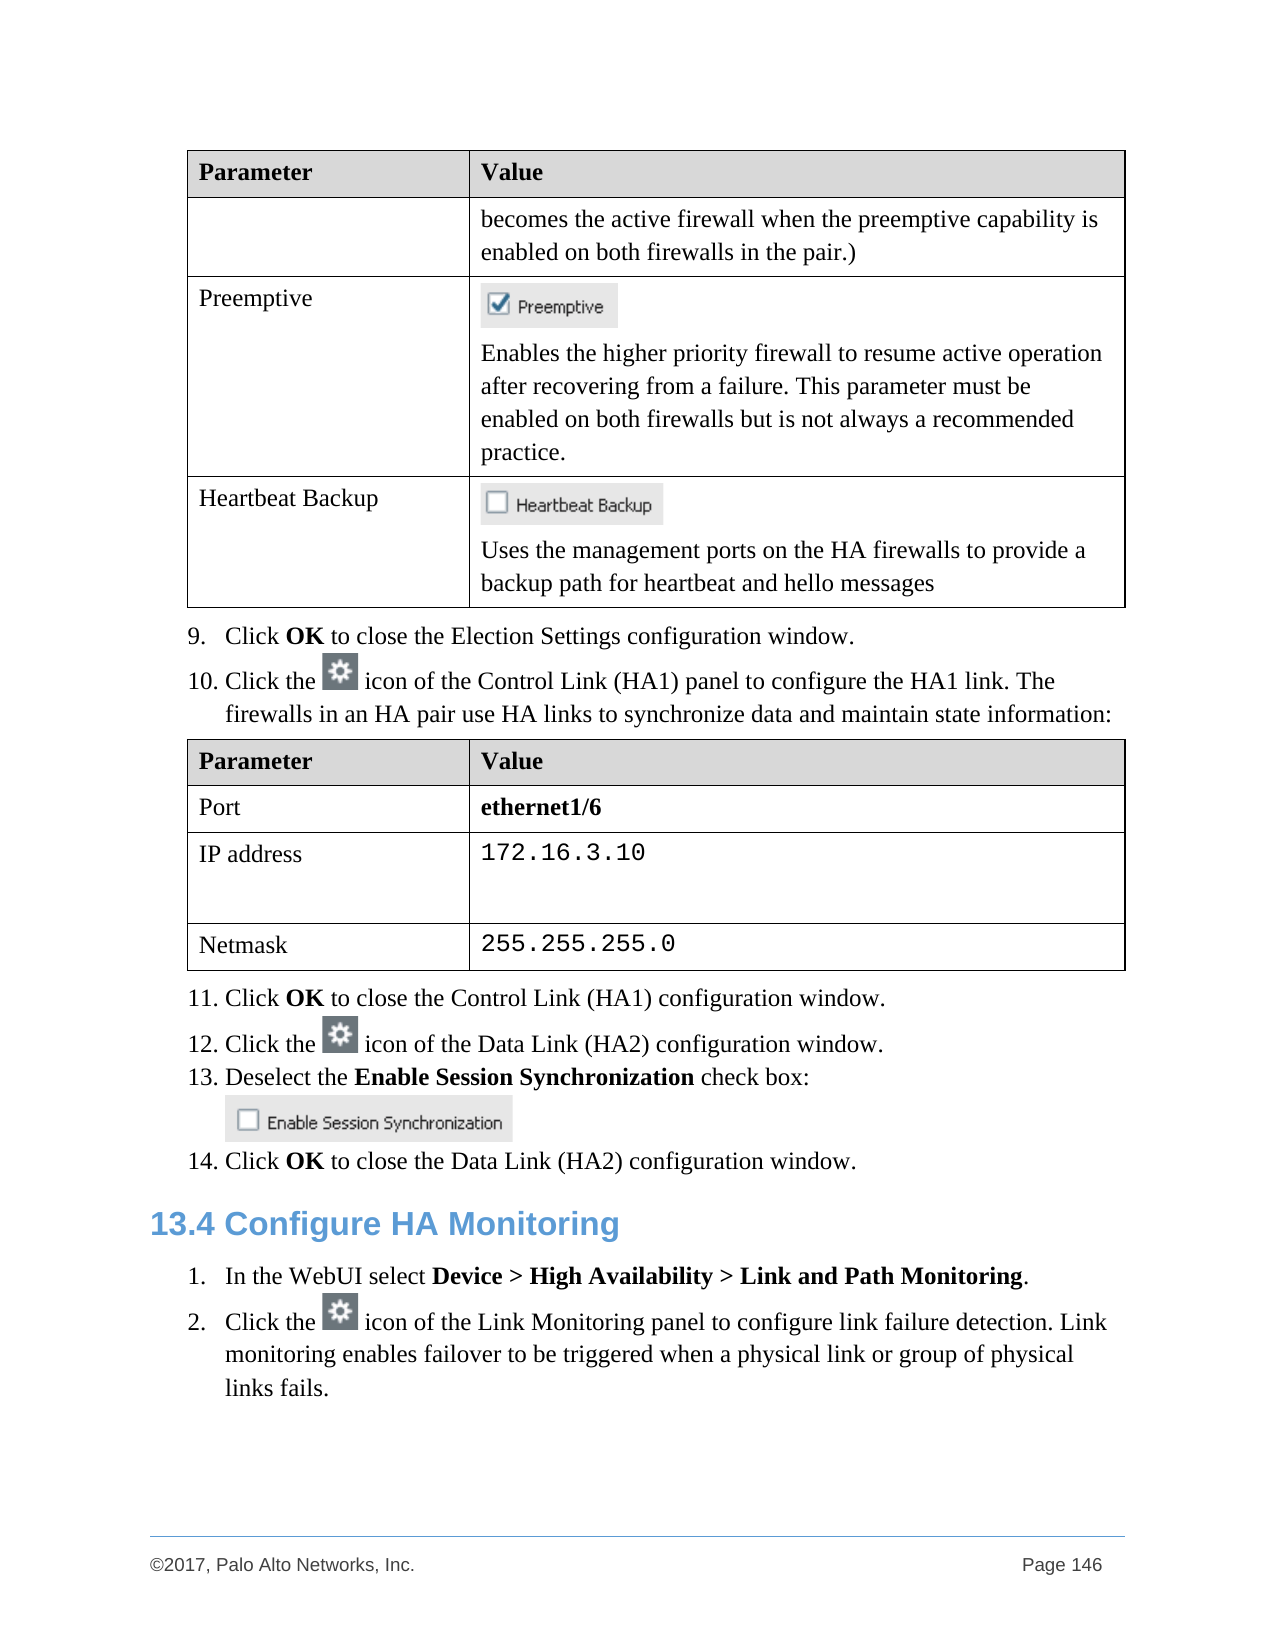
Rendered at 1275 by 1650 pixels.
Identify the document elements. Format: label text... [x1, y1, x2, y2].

picture [322, 1016, 359, 1053]
list Click OK to close the Control Link (HA1) configuration window. [187, 983, 1125, 1012]
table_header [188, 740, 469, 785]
picture [480, 483, 664, 525]
picture [480, 283, 618, 328]
subtitle 13.4 Configure HA Monitoring [150, 1204, 1125, 1243]
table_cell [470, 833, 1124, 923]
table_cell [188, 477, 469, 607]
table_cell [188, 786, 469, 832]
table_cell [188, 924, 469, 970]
list Click the icon of the Link Monitoring panel to configure link failure detection. Link monitoring enables failover to be triggered when a physical link or group of physical links fails. [187, 1294, 1125, 1401]
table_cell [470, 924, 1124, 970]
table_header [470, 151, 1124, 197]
list Deselect the Enable Session Synchronization check box: [187, 1062, 1125, 1091]
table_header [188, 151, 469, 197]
list Click OK to close the Data Link (HA2) configuration window. [187, 1146, 1125, 1175]
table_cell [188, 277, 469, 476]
list Click OK to close the Election Settings configuration window. [187, 621, 1125, 649]
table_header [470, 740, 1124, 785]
list Click the icon of the Control Link (HA1) panel to configure the HA1 link. The firewalls in an HA pair use HA links to synchronize data and maintain state information: [187, 654, 1125, 728]
picture [322, 653, 359, 690]
list Click the icon of the Data Link (HA2) configuration window. [187, 1016, 1125, 1058]
picture [225, 1095, 513, 1142]
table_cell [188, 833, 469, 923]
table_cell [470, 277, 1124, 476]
picture [322, 1293, 359, 1330]
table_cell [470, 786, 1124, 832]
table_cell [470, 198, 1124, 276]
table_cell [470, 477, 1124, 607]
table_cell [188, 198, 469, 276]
list In the WebUI select Device > High Availability > Link and Path Monitoring. [187, 1261, 1125, 1290]
